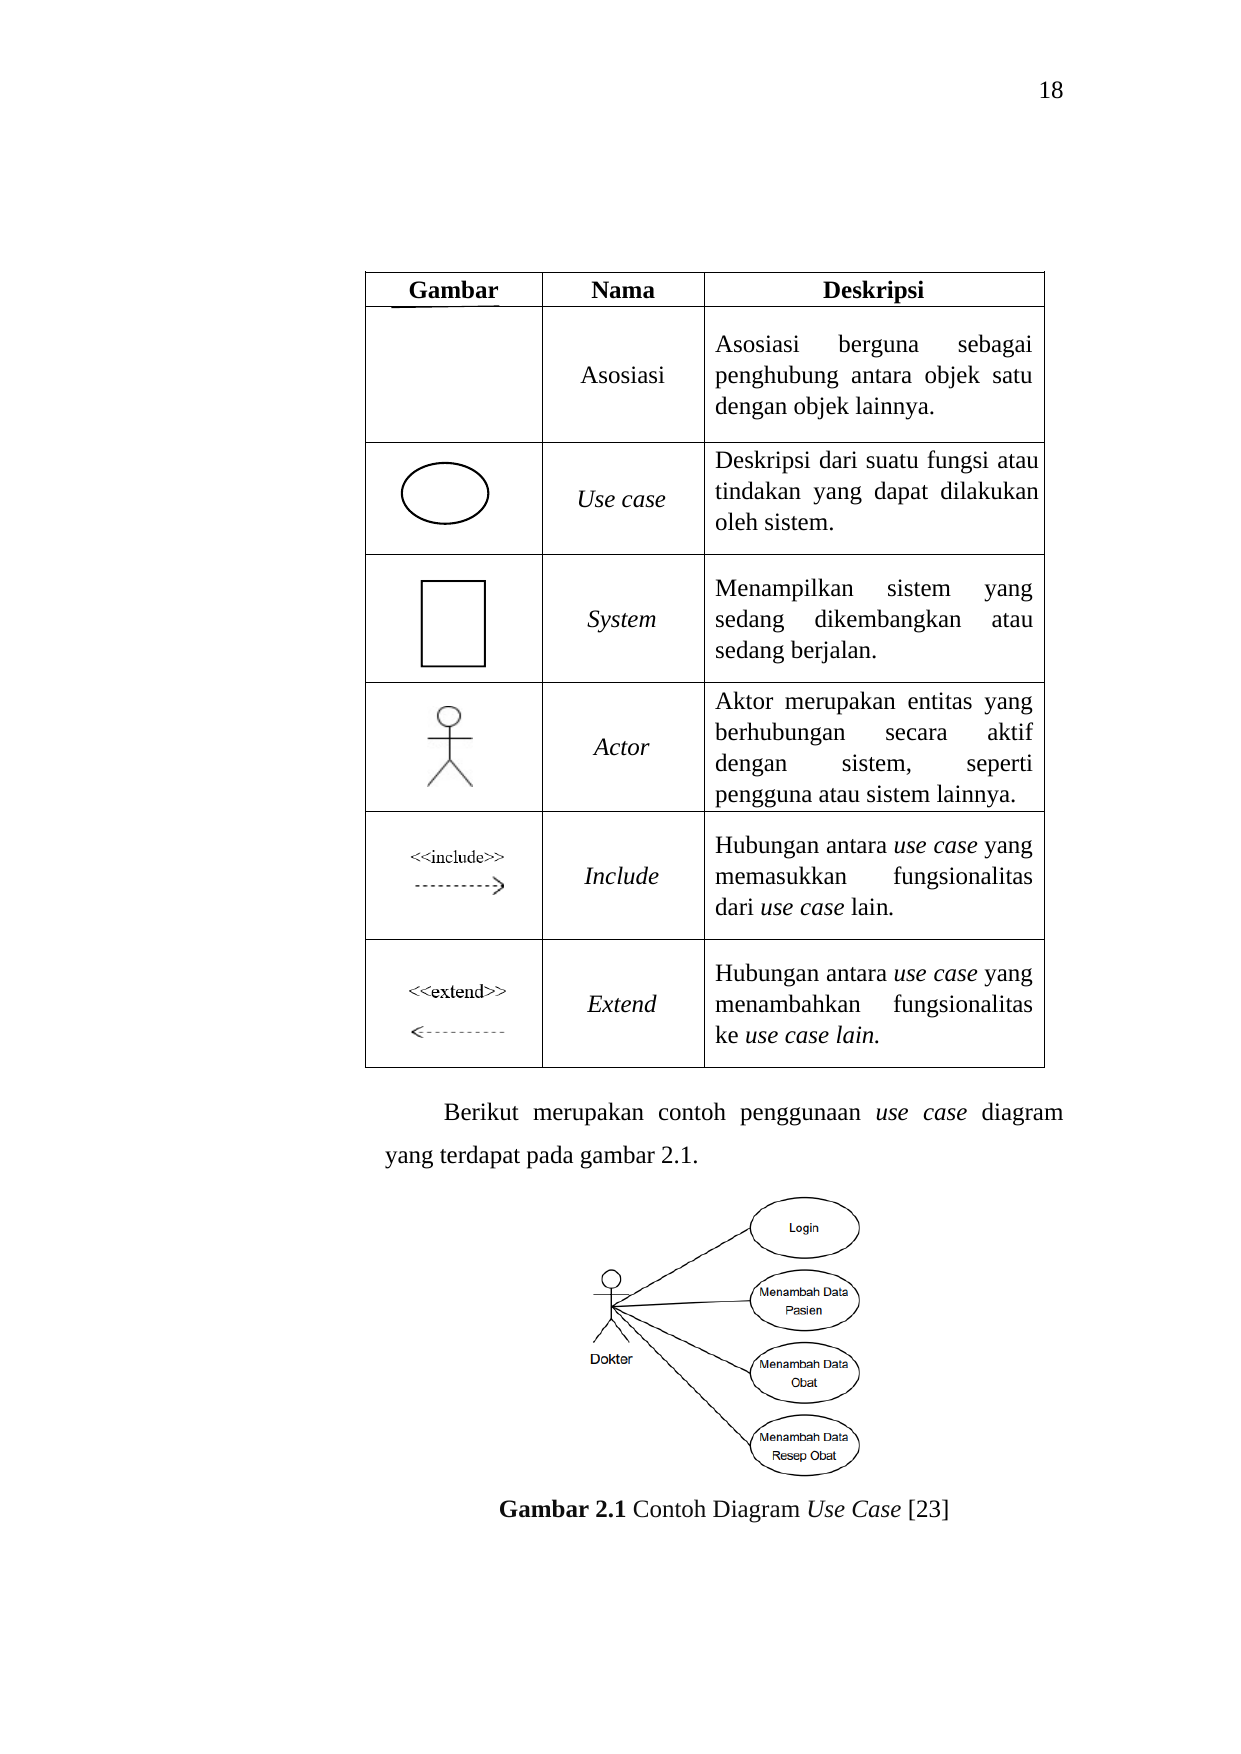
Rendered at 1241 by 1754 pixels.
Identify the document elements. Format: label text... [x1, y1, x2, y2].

picture [402, 843, 512, 898]
picture [569, 1182, 879, 1480]
table_cell Include [543, 812, 704, 939]
table_cell [366, 307, 542, 441]
picture [402, 974, 519, 1043]
picture [417, 578, 487, 668]
table_cell [366, 555, 542, 682]
table_header Deskripsi [705, 273, 1044, 306]
table_header Gambar [366, 273, 542, 306]
table_cell Asosiasi berguna sebagai penghubung antara objek satu dengan objek lainnya. [705, 307, 1044, 441]
table_cell [366, 940, 542, 1067]
table_cell [366, 683, 542, 811]
text Gambar 2.1 Contoh Diagram Use Case [385, 1494, 1063, 1523]
table_cell [366, 812, 542, 939]
table_cell Hubungan antara use case yang menambahkan fungsionalitas ke use case lain. [705, 940, 1044, 1067]
table_cell Extend [543, 940, 704, 1067]
table_cell Deskripsi dari suatu fungsi atau tindakan yang dapat dilakukan oleh sistem. [705, 443, 1044, 554]
picture [427, 706, 473, 787]
table_cell Actor [543, 683, 704, 811]
table_cell [366, 443, 542, 554]
table_cell Use case [543, 443, 704, 554]
table_cell Hubungan antara use case yang memasukkan fungsionalitas dari use case lain. [705, 812, 1044, 939]
table_cell System [543, 555, 704, 682]
table_header Nama [543, 273, 704, 306]
text Berikut merupakan contoh penggunaan use case diagram yang terdapat pada gambar 2.1. [385, 668, 1063, 1168]
table_cell Menampilkan sistem yang sedang dikembangkan atau sedang berjalan. [705, 555, 1044, 682]
table_cell Asosiasi [543, 307, 704, 441]
table_cell Aktor merupakan entitas yang berhubungan secara aktif dengan sistem, seperti pengguna atau sistem lainnya. [705, 683, 1044, 811]
